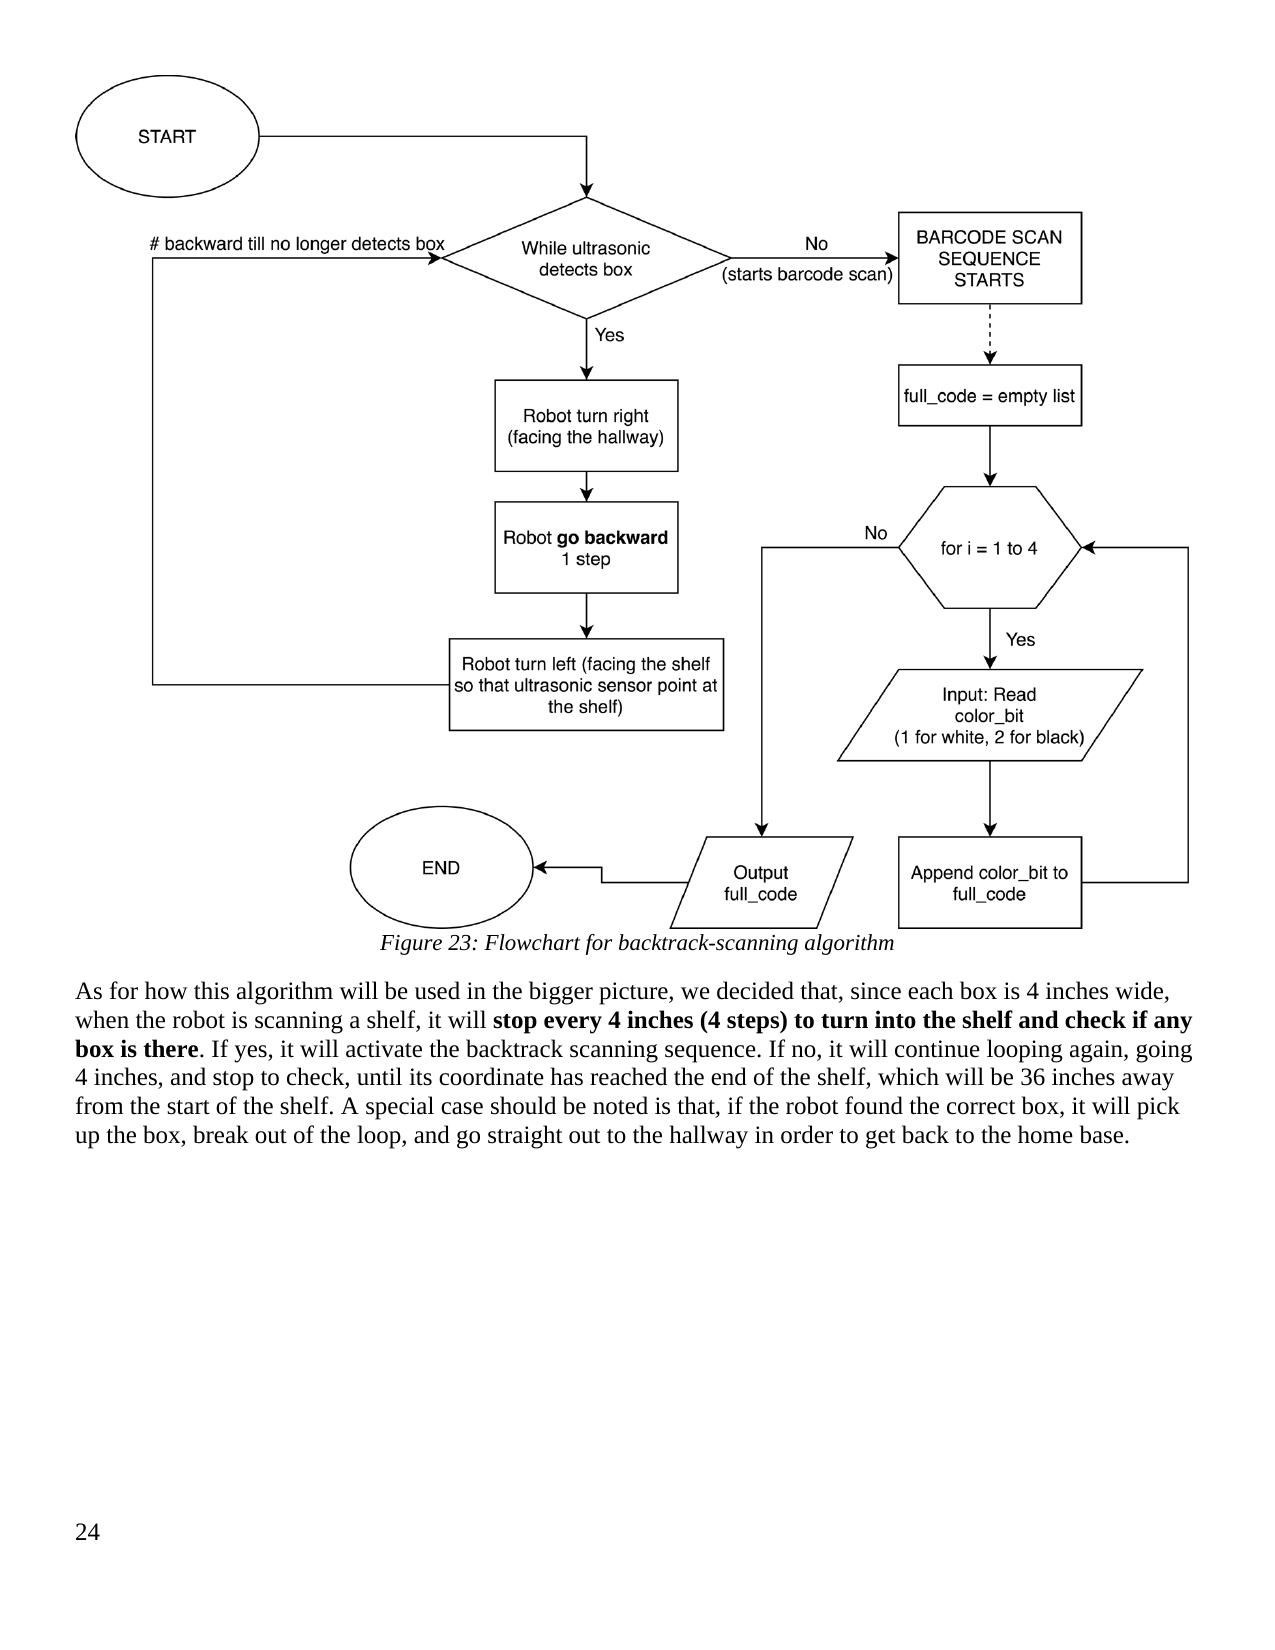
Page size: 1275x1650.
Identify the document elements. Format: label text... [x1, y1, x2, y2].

text As for how this algorithm will be used in the bigger picture, we decided that, since each box is 4 inches wide, when the robot is scanning a shelf, it will stop every 4 inches (4 steps) to turn into the shelf and check if any box is there. If yes, it will activate the backtrack scanning sequence. If no, it will continue looping again, going 4 inches, and stop to check, until its coordinate has reached the end of the shelf, which will be 36 inches away from the start of the shelf. A special case should be noted is that, if the robot found the correct box, it will pick up the box, break out of the loop, and go straight out to the hallway in order to get back to the home base. [75, 976, 1200, 1149]
picture [75, 75, 1200, 929]
